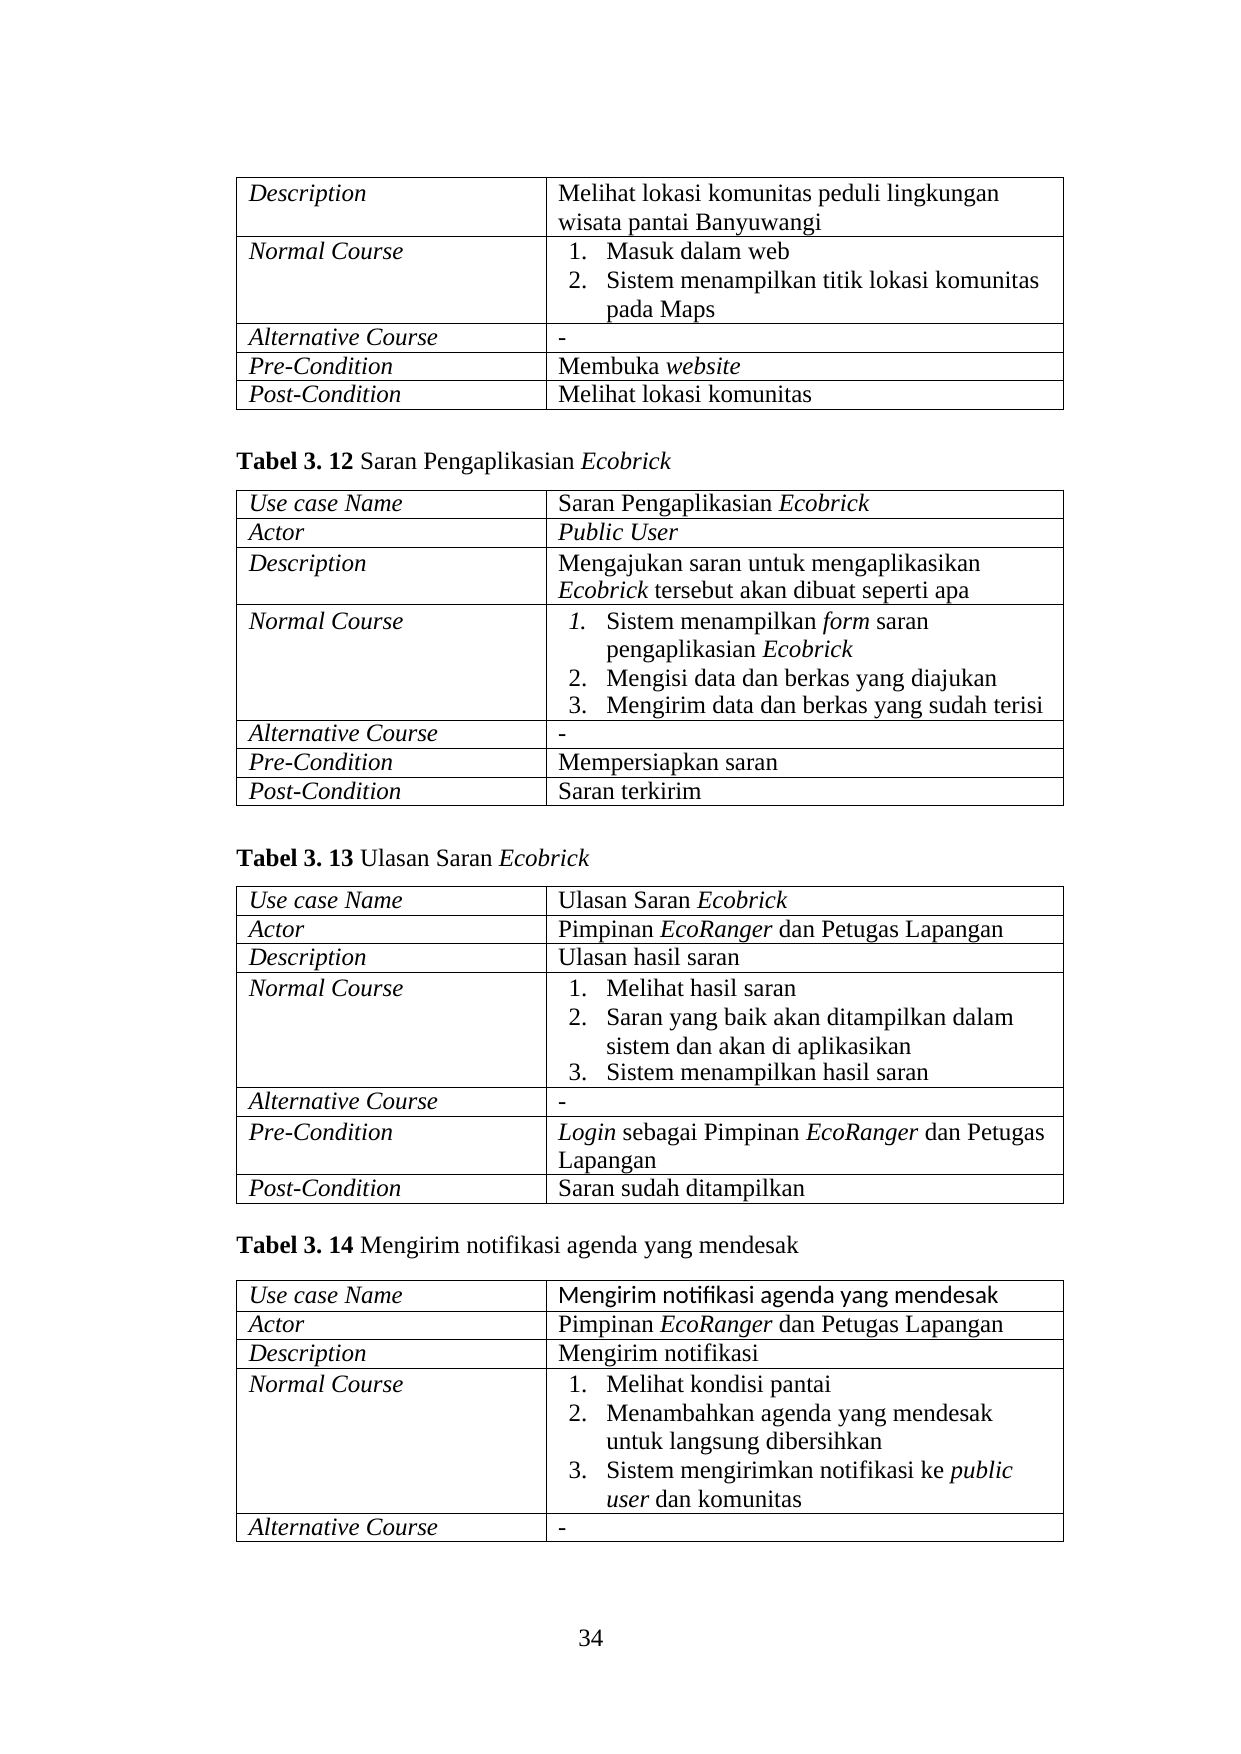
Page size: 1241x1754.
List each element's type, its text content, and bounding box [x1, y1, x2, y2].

table_cell Saran sudah ditampilkan [547, 1175, 1063, 1203]
table_header Description [237, 178, 546, 236]
table_cell Normal Course [237, 605, 546, 719]
table_cell Ulasan hasil saran [547, 944, 1063, 972]
table_cell Mengajukan saran untuk mengaplikasikan Ecobrick tersebut akan dibuat seperti apa [547, 548, 1063, 604]
table_cell Post-Condition [237, 778, 546, 805]
table_cell Pimpinan EcoRanger dan Petugas Lapangan [547, 1312, 1063, 1339]
table_cell Membuka website [547, 353, 1063, 380]
text Tabel 3. 13 Ulasan Saran Ecobrick [236, 843, 1109, 871]
table_cell Mengirim notifikasi [547, 1340, 1063, 1368]
table_cell - [547, 1514, 1063, 1541]
table_cell Post-Condition [237, 381, 546, 409]
table_header Ulasan Saran Ecobrick [547, 887, 1063, 914]
table_header Melihat lokasi komunitas peduli lingkungan wisata pantai Banyuwangi [547, 178, 1063, 236]
table_cell Post-Condition [237, 1175, 546, 1203]
table_cell Normal Course [237, 1369, 546, 1513]
table_header Use case Name [237, 887, 546, 914]
table_cell Actor [237, 916, 546, 943]
table_cell Description [237, 548, 546, 604]
table_header Mengirim notifikasi agenda yang mendesak [547, 1281, 1063, 1311]
text Tabel 3. 12 Saran Pengaplikasian Ecobrick [236, 446, 1109, 475]
table_cell Login sebagai Pimpinan EcoRanger dan Petugas Lapangan [547, 1117, 1063, 1174]
table_cell Alternative Course [237, 324, 546, 352]
table_cell - [547, 1088, 1063, 1116]
table_header Saran Pengaplikasian Ecobrick [547, 491, 1063, 518]
table_header Use case Name [237, 1281, 546, 1311]
text Tabel 3. 14 Mengirim notifikasi agenda yang mendesak [236, 1230, 1109, 1259]
table_cell Sistem menampilkan form saran pengaplikasian Ecobrick Mengisi data dan berkas yang diajukan Mengirim data dan berkas yang sudah terisi [547, 605, 1063, 719]
table_cell Pre-Condition [237, 749, 546, 777]
table_cell - [547, 324, 1063, 352]
table_cell Melihat lokasi komunitas [547, 381, 1063, 409]
table_cell Masuk dalam web Sistem menampilkan titik lokasi komunitas pada Maps [547, 237, 1063, 323]
table_cell Melihat kondisi pantai Menambahkan agenda yang mendesak untuk langsung dibersihkan Sistem mengirimkan notifikasi ke public user dan komunitas [547, 1369, 1063, 1513]
table_cell Melihat hasil saran Saran yang baik akan ditampilkan dalam sistem dan akan di aplikasikan Sistem menampilkan hasil saran [547, 973, 1063, 1087]
table_cell Pre-Condition [237, 353, 546, 380]
table_cell Alternative Course [237, 1088, 546, 1116]
table_cell Normal Course [237, 973, 546, 1087]
table_cell Public User [547, 519, 1063, 547]
table_cell Pimpinan EcoRanger dan Petugas Lapangan [547, 916, 1063, 943]
table_cell Normal Course [237, 237, 546, 323]
table_cell - [547, 721, 1063, 748]
table_cell Pre-Condition [237, 1117, 546, 1174]
table_cell Description [237, 1340, 546, 1368]
table_cell Actor [237, 519, 546, 547]
table_cell Actor [237, 1312, 546, 1339]
table_cell Description [237, 944, 546, 972]
table_cell Alternative Course [237, 1514, 546, 1541]
table_cell Mempersiapkan saran [547, 749, 1063, 777]
table_header Use case Name [237, 491, 546, 518]
table_cell Saran terkirim [547, 778, 1063, 805]
table_cell Alternative Course [237, 721, 546, 748]
